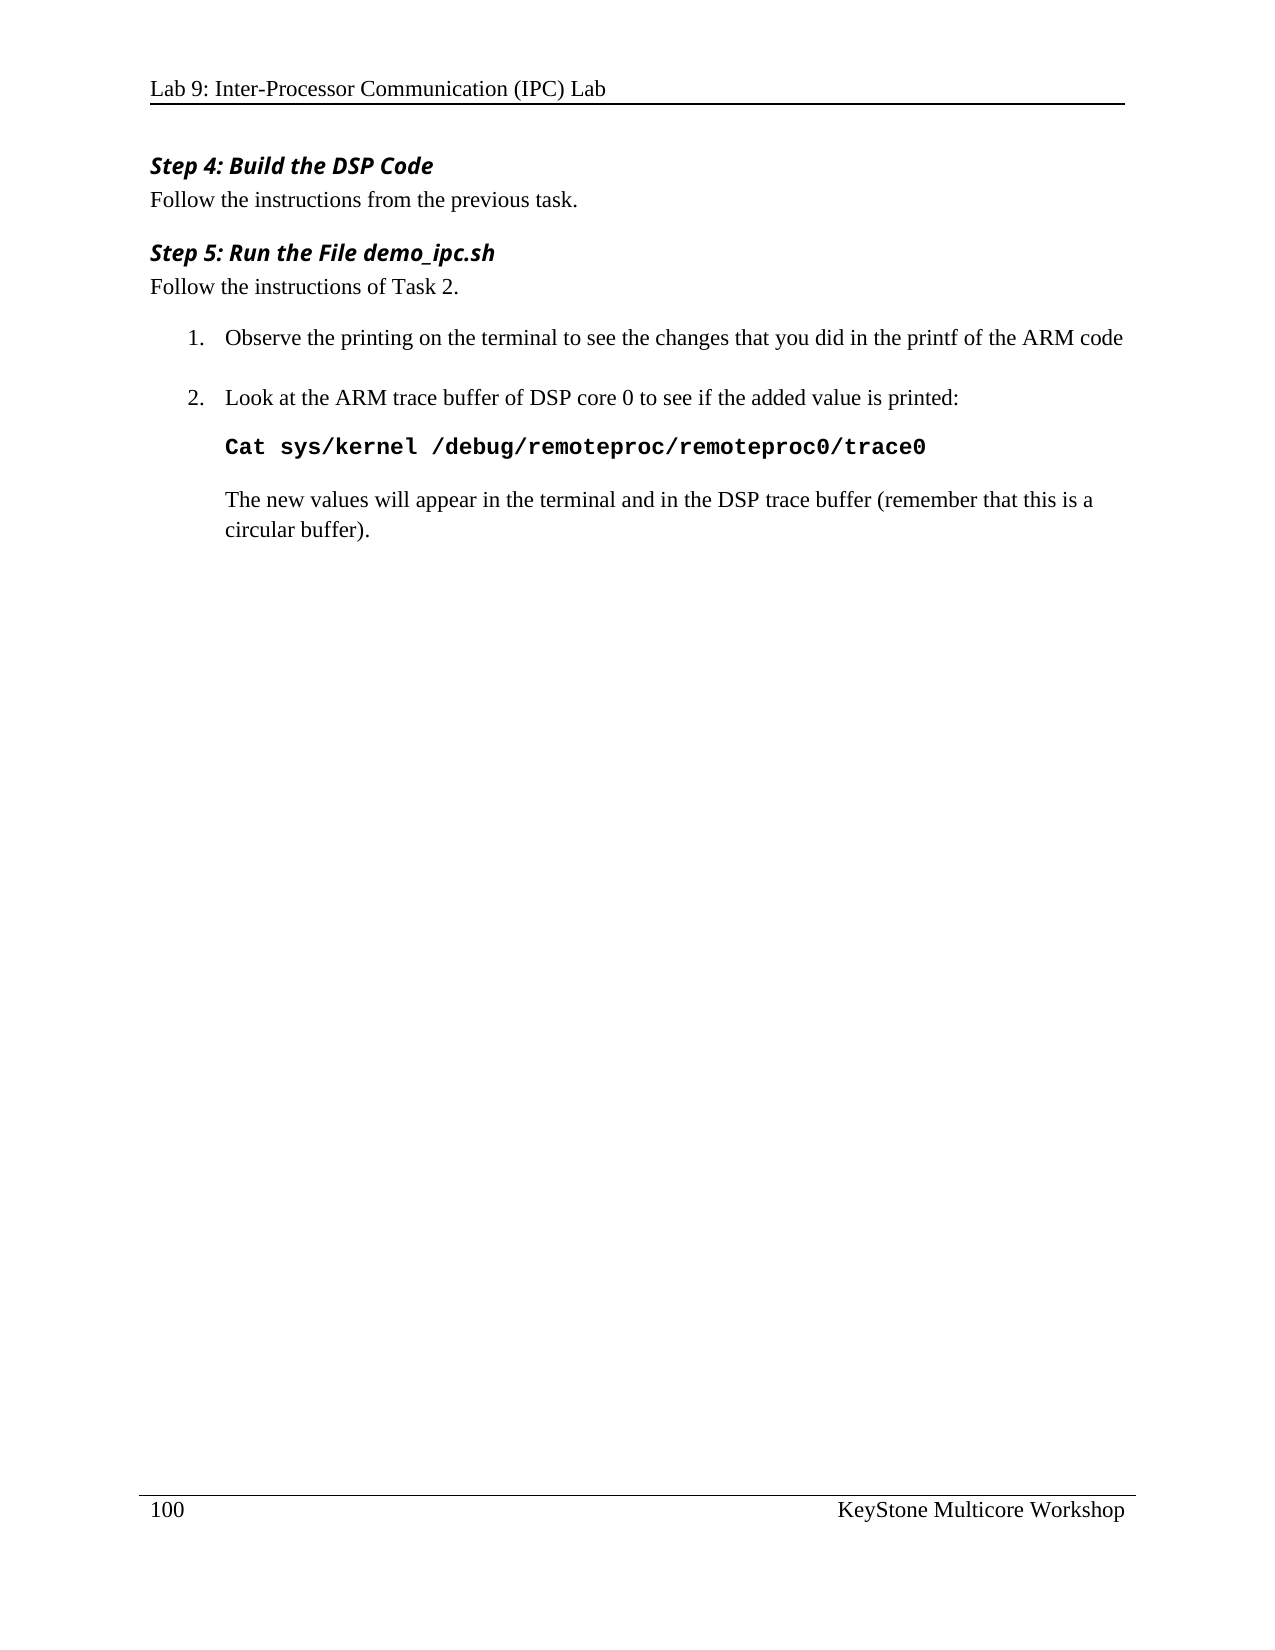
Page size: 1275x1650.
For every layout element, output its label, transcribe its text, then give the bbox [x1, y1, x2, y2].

text Follow the instructions from the previous task. [150, 186, 1125, 212]
text The new values will appear in the terminal and in the DSP trace buffer (remember that this is a circular buffer). [225, 486, 1125, 543]
text Cat sys/kernel /debug/remoteproc/remoteproc0/trace0 [225, 435, 1125, 461]
list Observe the printing on the terminal to see the changes that you did in the printf of the ARM code [187, 324, 1125, 381]
subtitle Step 4: Build the DSP Code [150, 150, 1125, 181]
list Look at the ARM trace buffer of DSP core 0 to see if the added value is printed: [187, 384, 1125, 411]
subtitle Step 5: Run the File demo_ipc.sh [150, 237, 1125, 268]
text Follow the instructions of Task 2. [150, 273, 1125, 299]
